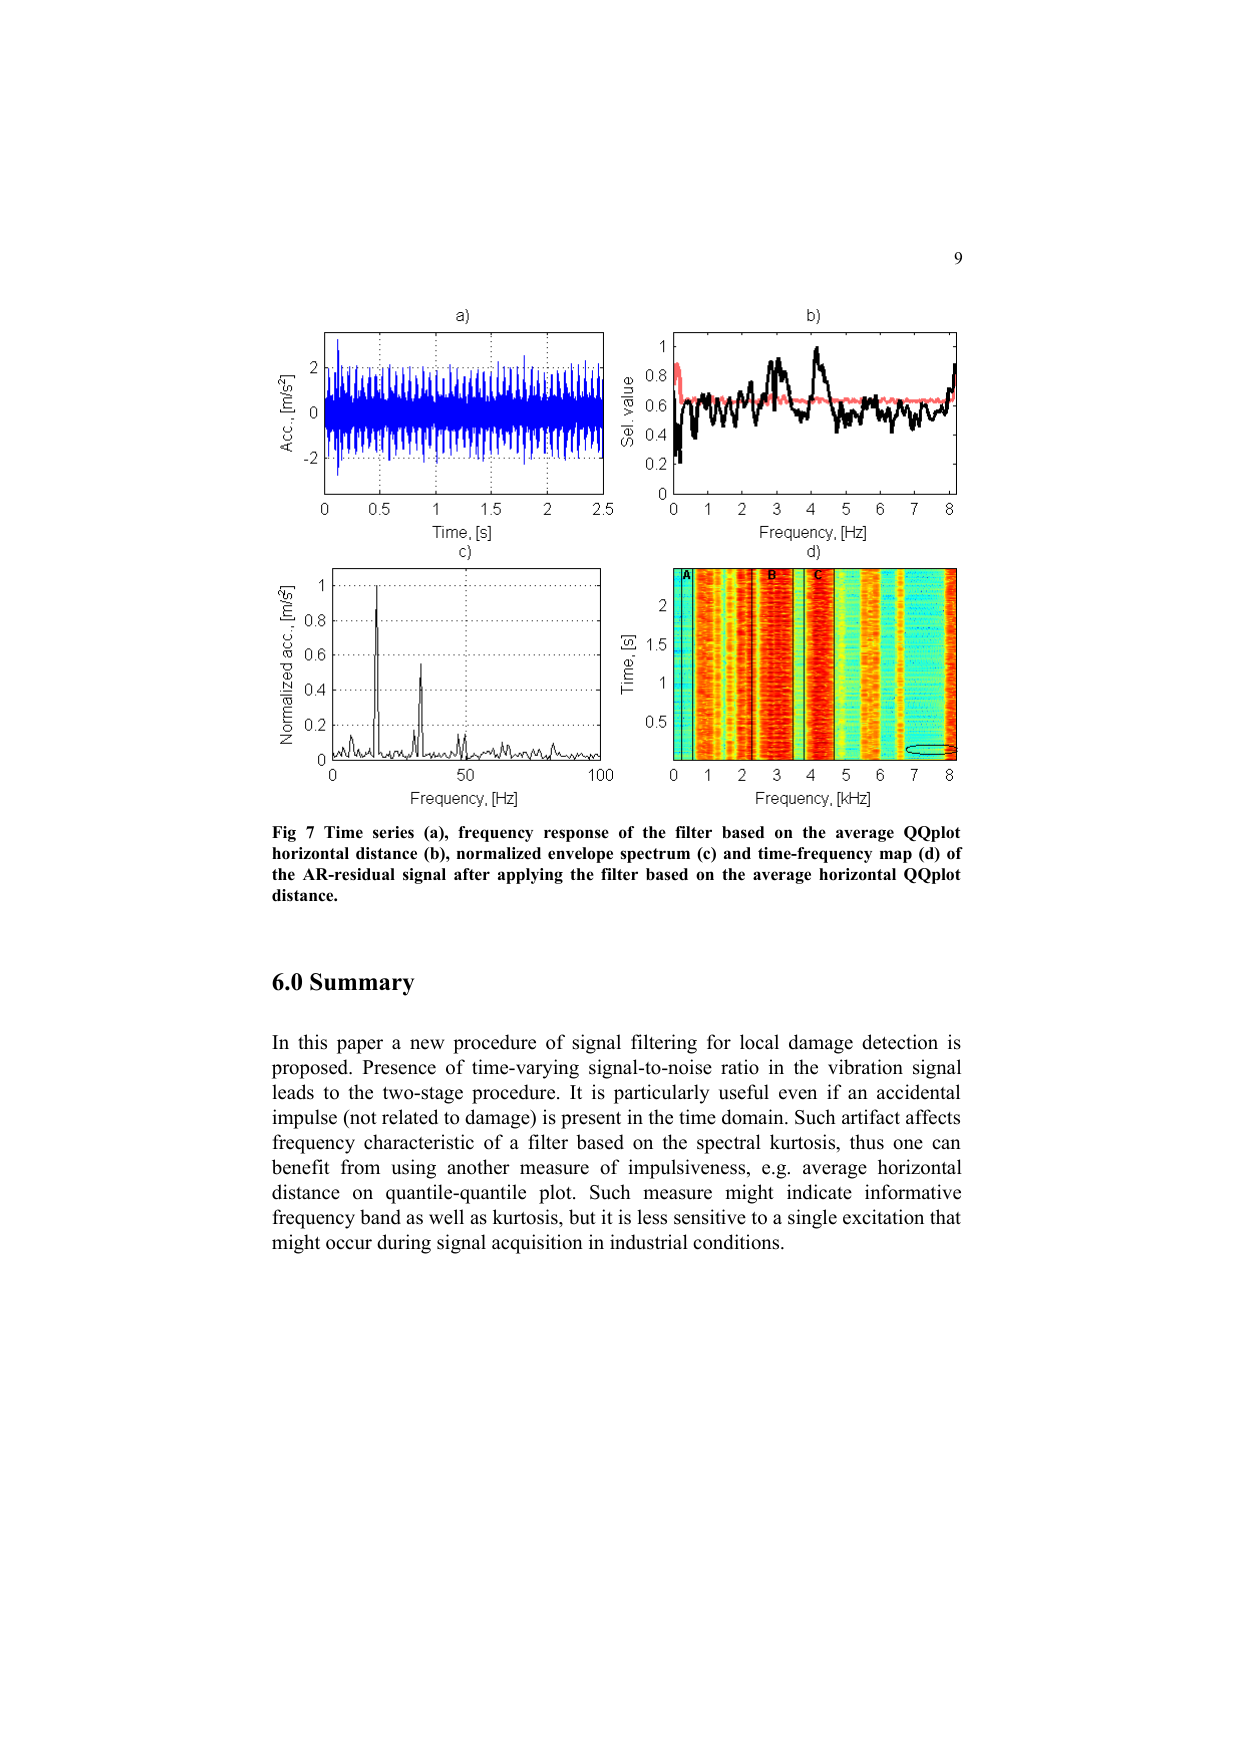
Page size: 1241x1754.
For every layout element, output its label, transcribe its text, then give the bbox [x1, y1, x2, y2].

picture [271, 307, 958, 809]
text In this paper a new procedure of signal filtering for local damage detection is proposed. Presence of time-varying signal-to-noise ratio in the vibration signal leads to the two-stage procedure. It is particularly useful even if an accidental impulse (not related to damage) is present in the time domain. Such artifact affects frequency characteristic of a filter based on the spectral kurtosis, thus one can benefit from using another measure of impulsiveness, e.g. average horizontal distance on quantile-quantile plot. Such measure might indicate informative frequency band as well as kurtosis, but it is less sensitive to a single excitation that might occur during signal acquisition in industrial conditions. [272, 1029, 963, 1254]
text Fig 7 Time series (a), frequency response of the filter based on the average QQplot horizontal distance (b), normalized envelope spectrum (c) and time-frequency map (d) of the AR-residual signal after applying the filter based on the average horizontal QQplot distance. [272, 821, 963, 905]
subtitle 6.0 Summary [272, 967, 963, 996]
